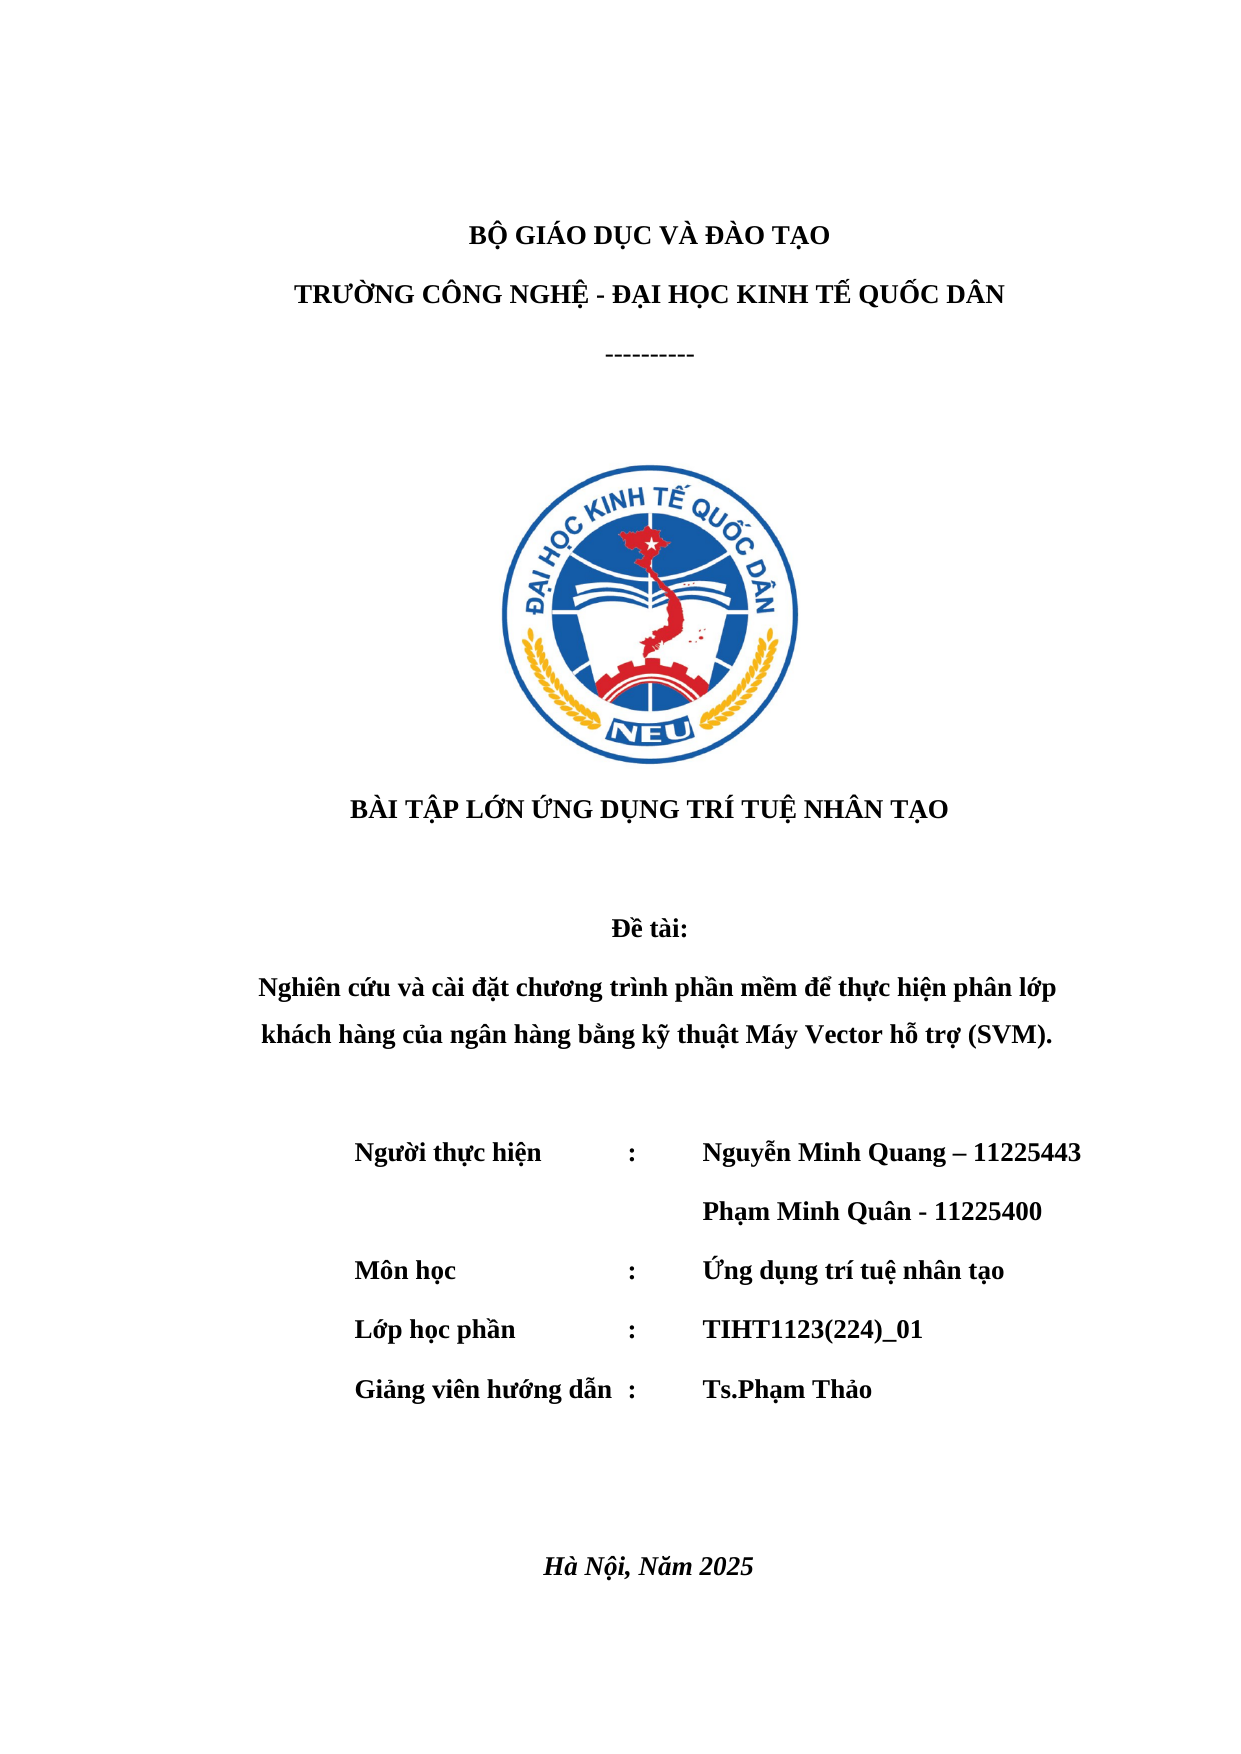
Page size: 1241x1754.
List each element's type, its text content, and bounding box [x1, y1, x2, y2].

text Đề tài: [177, 912, 1122, 943]
text ---------- [177, 338, 1122, 369]
picture [498, 456, 801, 769]
text TRƯỜNG CÔNG NGHỆ - ĐẠI HỌC KINH TẾ QUỐC DÂN [177, 278, 1122, 309]
text Phạm Minh Quân - 11225400 [354, 1195, 1122, 1226]
text BÀI TẬP LỚN ỨNG DỤNG TRÍ TUỆ NHÂN TẠO [177, 794, 1122, 825]
text Nghiên cứu và cài đặt chương trình phần mềm để thực hiện phân lớp khách hàng của ngân hàng bằng kỹ thuật Máy Vector hỗ trợ (SVM). [251, 971, 1063, 1049]
text Môn học : Ứng dụng trí tuệ nhân tạo [354, 1254, 1122, 1286]
text Lớp học phần : TIHT1123(224)_01 [354, 1314, 1122, 1345]
text Người thực hiện : Nguyễn Minh Quang – 11225443 [354, 1136, 1122, 1167]
text Giảng viên hướng dẫn : Ts.Phạm Thảo [354, 1373, 1122, 1404]
text Hà Nội, Năm 2025 [177, 1550, 1122, 1581]
text BỘ GIÁO DỤC VÀ ĐÀO TẠO [177, 219, 1122, 250]
